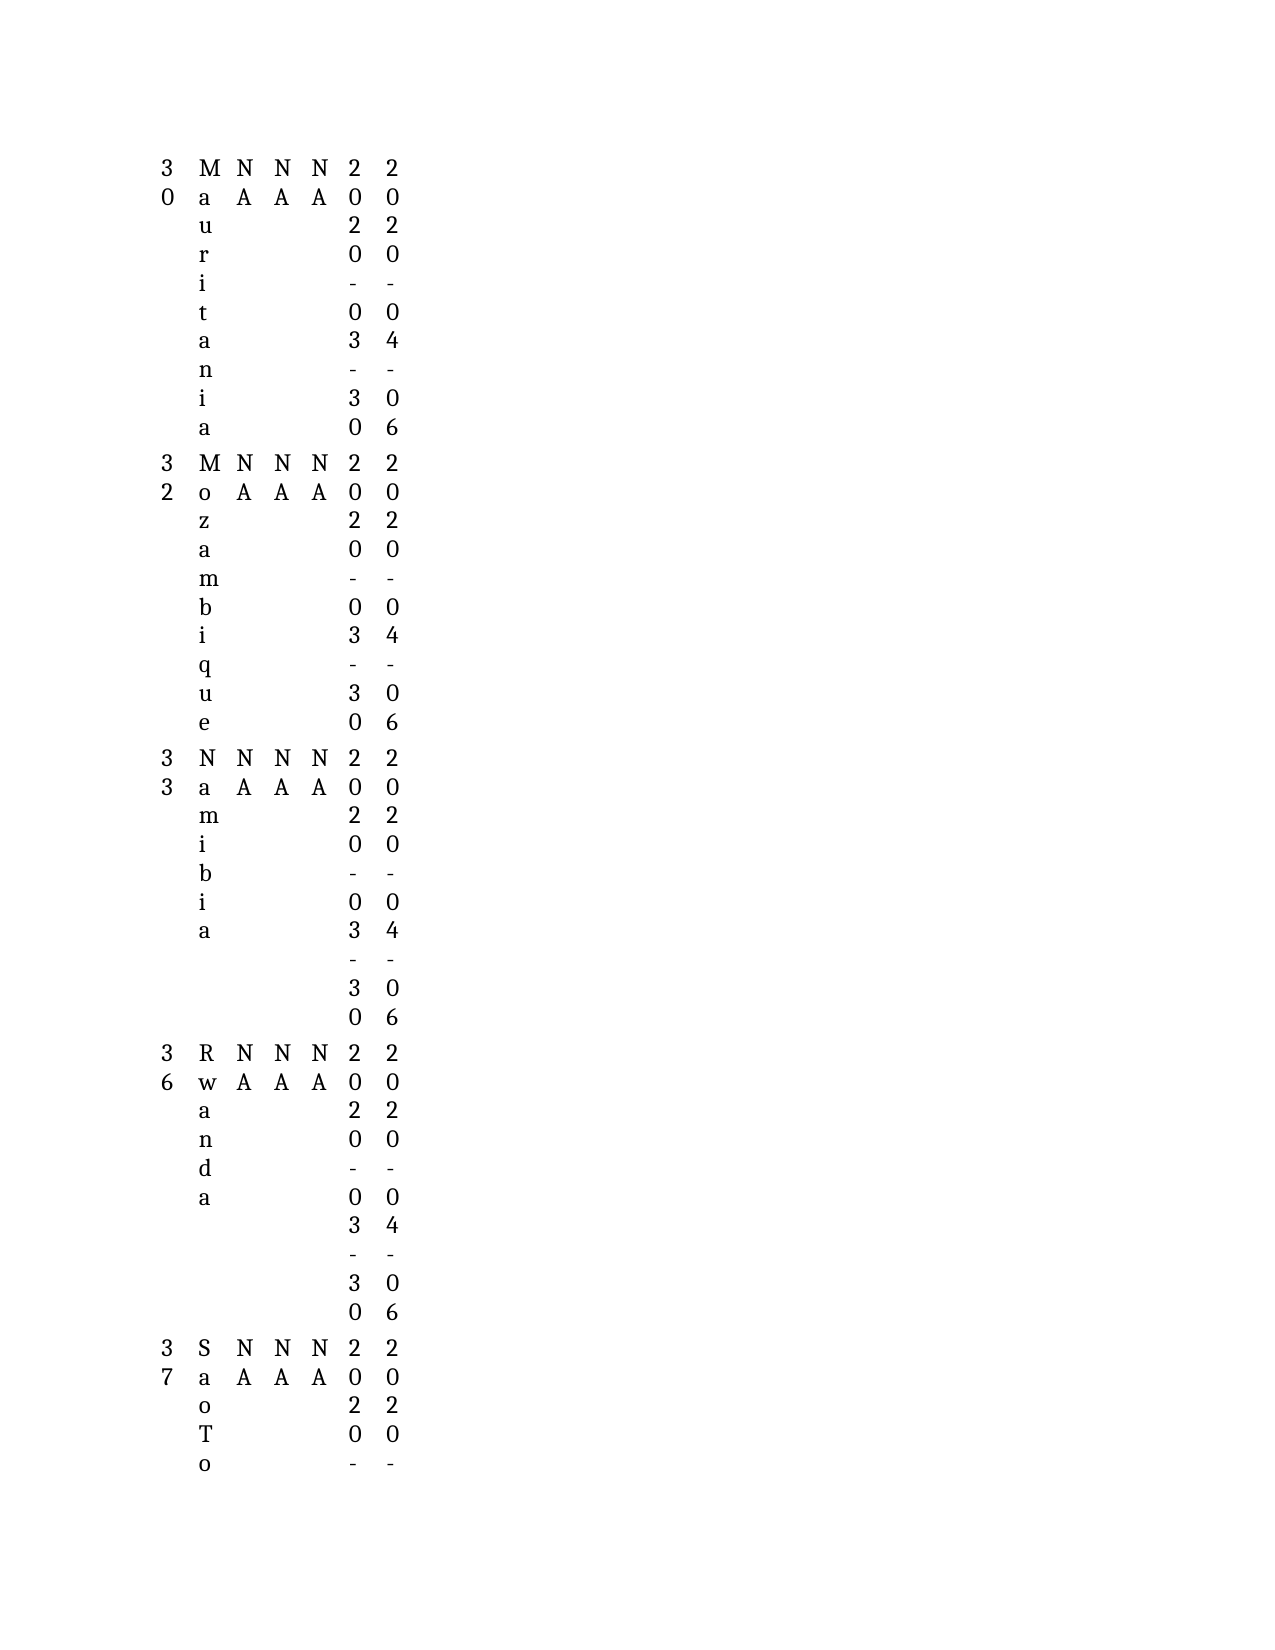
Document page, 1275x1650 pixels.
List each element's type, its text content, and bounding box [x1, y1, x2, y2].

table_cell 37 [150, 1330, 187, 1477]
table_cell Namibia [188, 740, 225, 1035]
table_cell 2020-04-06 [375, 1035, 412, 1330]
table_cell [188, 1330, 225, 1477]
table_cell 33 [150, 740, 187, 1035]
table_cell 2020-04-06 [375, 445, 412, 740]
table_cell 2020-04-06 [375, 1330, 412, 1477]
table_cell NA [263, 740, 300, 1035]
table_cell 2020-03-30 [338, 150, 375, 445]
table_cell 32 [150, 445, 187, 740]
table_cell 36 [150, 1035, 187, 1330]
table_cell NA [225, 445, 262, 740]
table_cell NA [225, 740, 262, 1035]
table_cell NA [225, 1035, 262, 1330]
table_cell 2020-04-06 [375, 740, 412, 1035]
table_cell 2020-04-06 [375, 150, 412, 445]
table_cell Mauritania [188, 150, 225, 445]
table_cell Mozambique [188, 445, 225, 740]
table_cell Rwanda [188, 1035, 225, 1330]
table_cell 30 [150, 150, 187, 445]
table_cell 2020-03-30 [338, 445, 375, 740]
table_cell NA [263, 445, 300, 740]
table_cell NA [263, 150, 300, 445]
table_cell NA [225, 150, 262, 445]
table_cell NA [263, 1330, 300, 1477]
table_cell 2020-03-30 [338, 1035, 375, 1330]
table_cell NA [300, 740, 337, 1035]
table_cell NA [225, 1330, 262, 1477]
table_cell 2020-03-30 [338, 1330, 375, 1477]
table_cell NA [300, 150, 337, 445]
table_cell NA [300, 1330, 337, 1477]
table_cell NA [300, 445, 337, 740]
table_cell NA [300, 1035, 337, 1330]
table_cell 2020-03-30 [338, 740, 375, 1035]
table_cell NA [263, 1035, 300, 1330]
